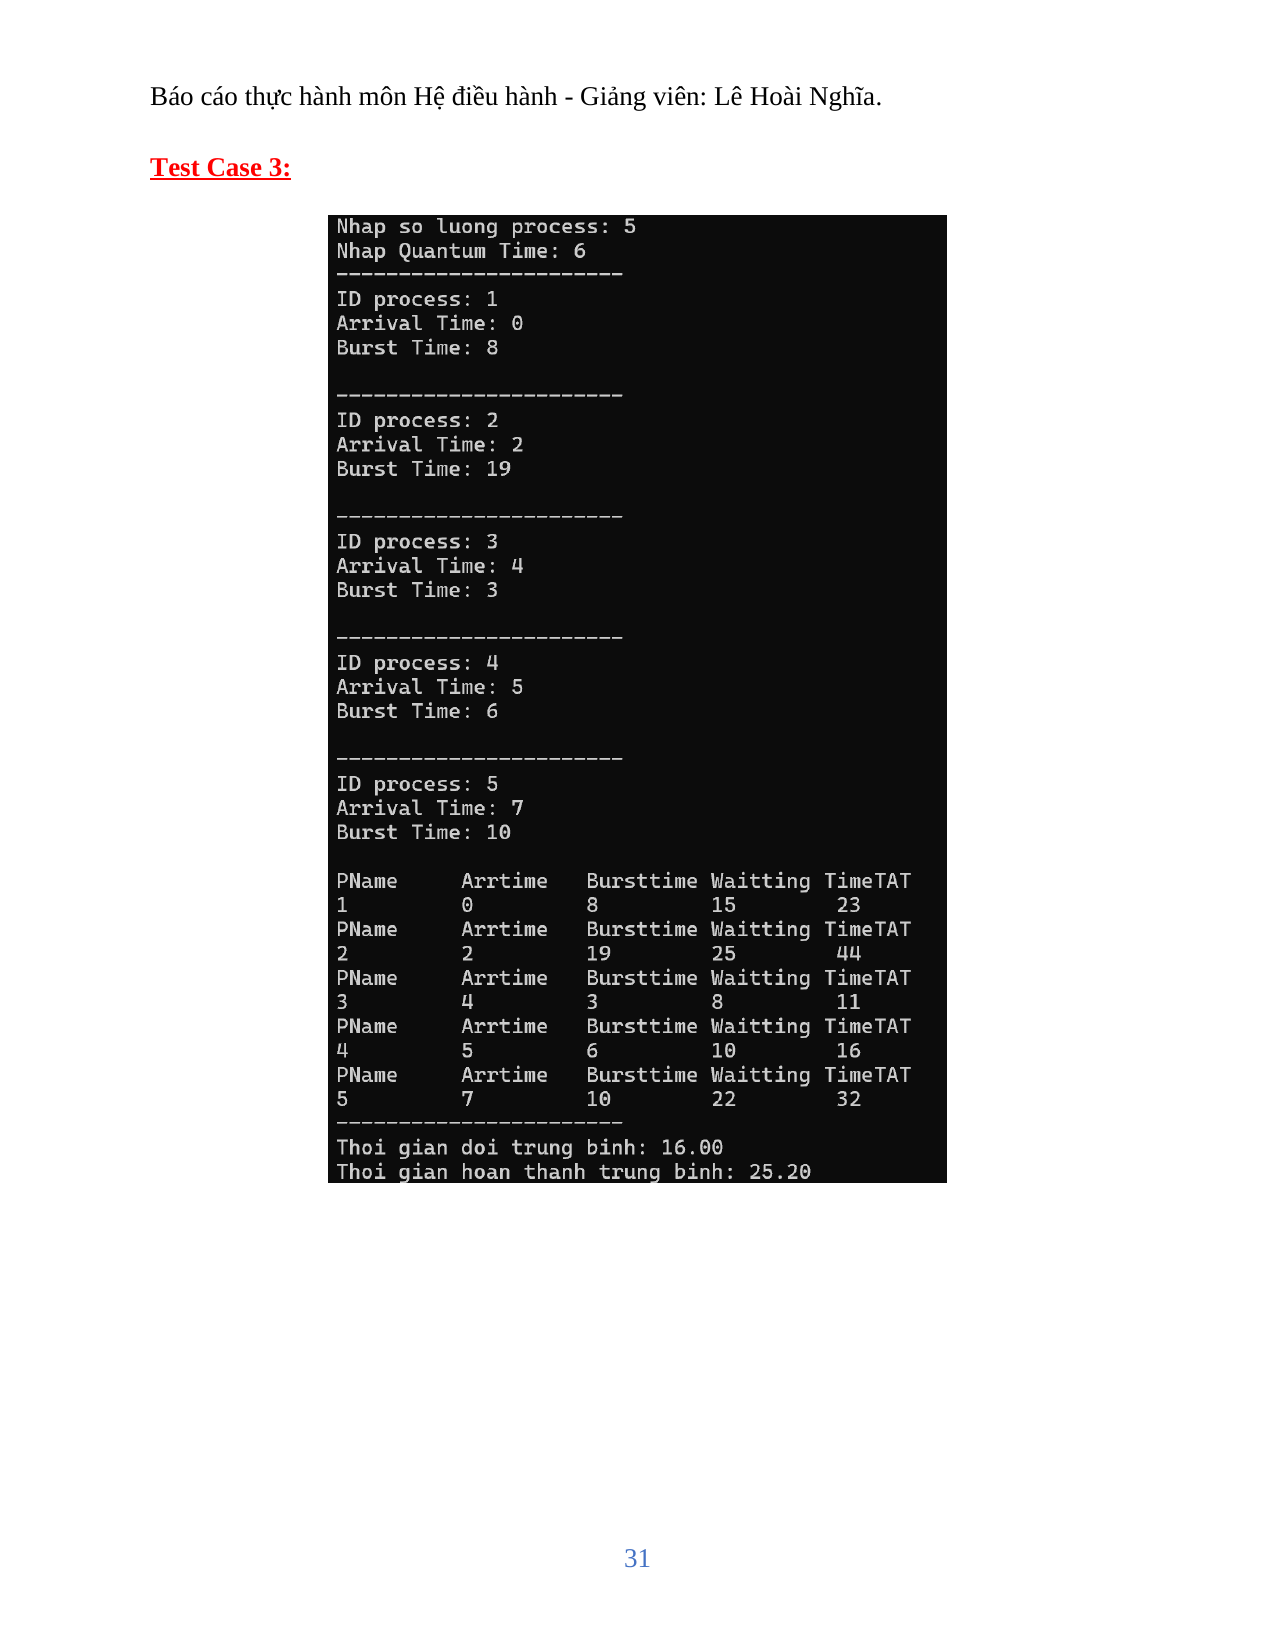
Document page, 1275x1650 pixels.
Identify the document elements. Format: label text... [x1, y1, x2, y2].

text Test Case 3: [150, 151, 1125, 182]
picture [328, 215, 947, 1183]
